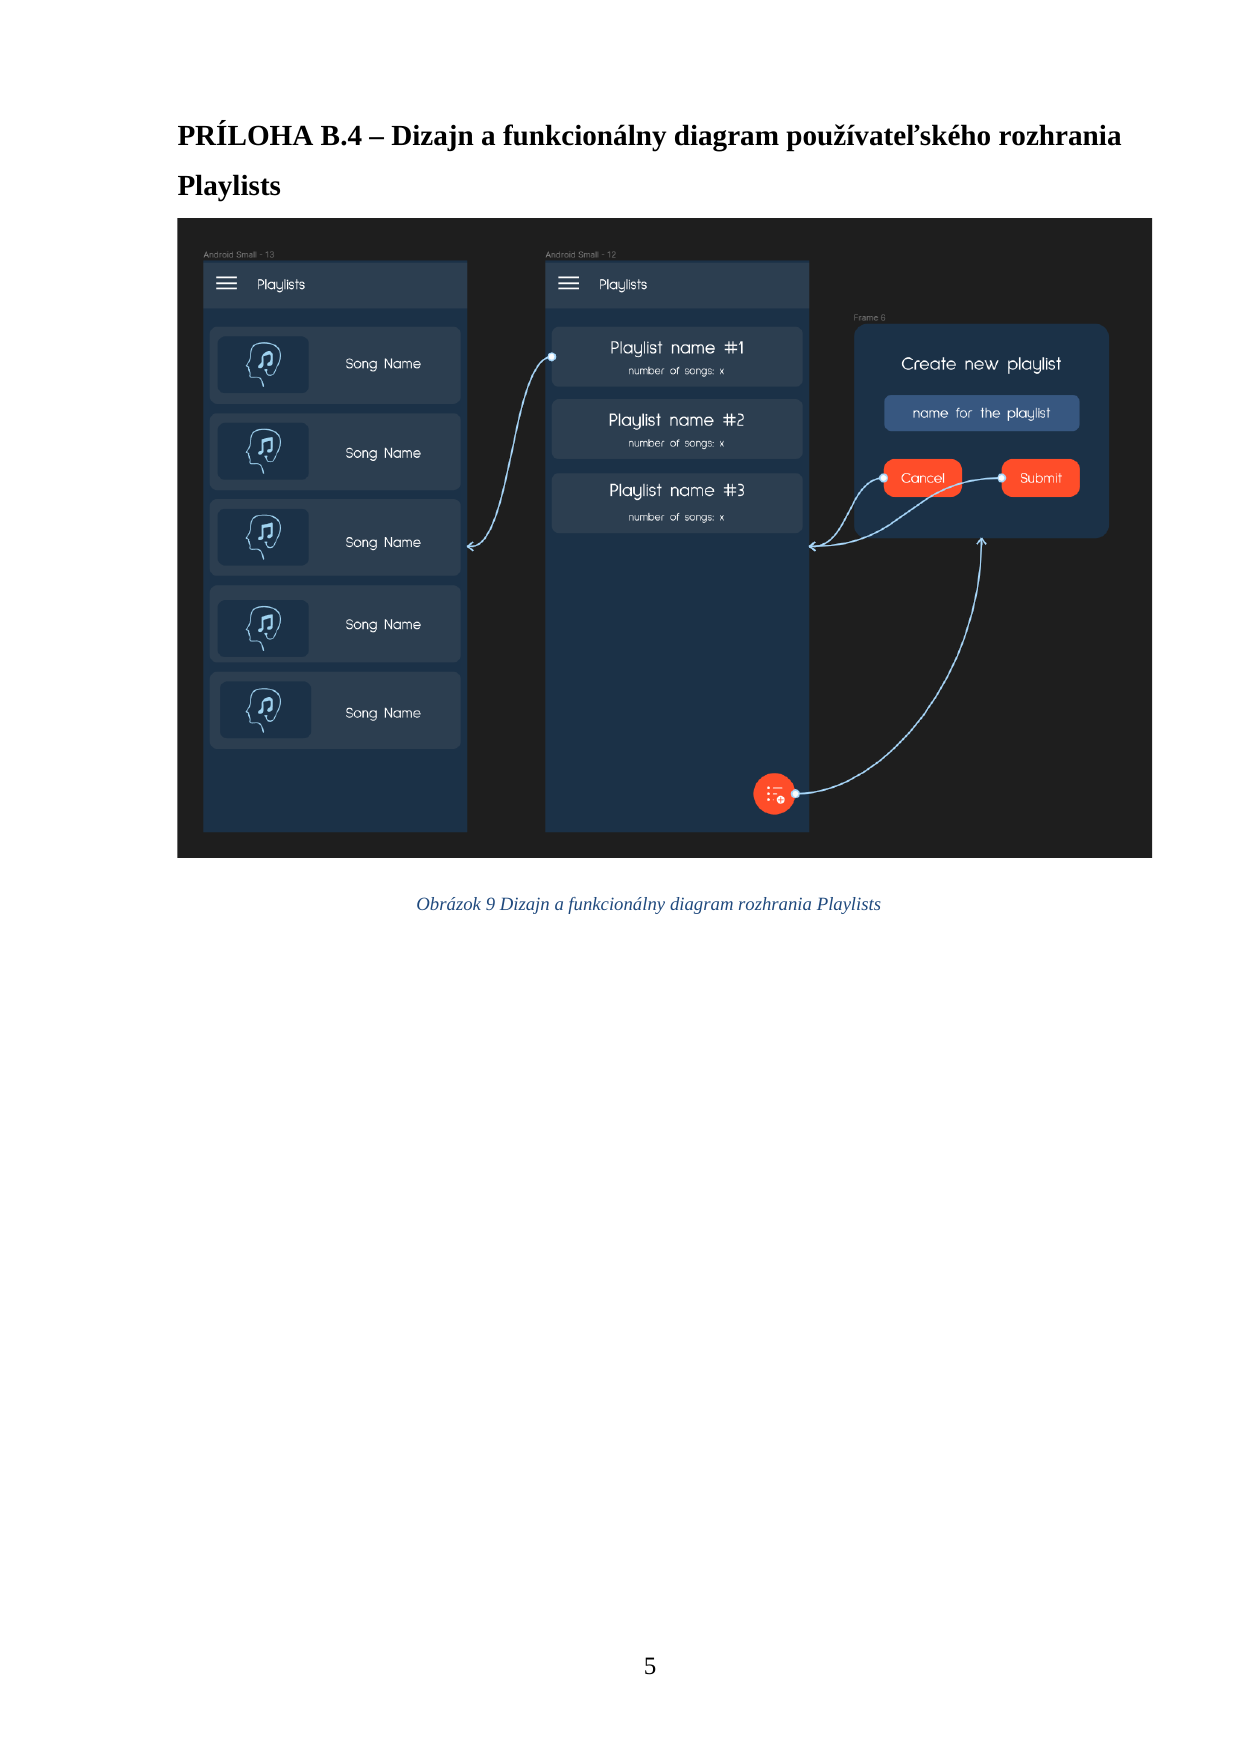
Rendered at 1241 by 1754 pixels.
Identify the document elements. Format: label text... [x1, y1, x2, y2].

text PRÍLOHA B.4 – Dizajn a funkcionálny diagram používateľského rozhrania Playlists [177, 118, 1122, 202]
picture [177, 218, 1153, 858]
text Obrázok 9 Dizajn a funkcionálny diagram rozhrania Playlists [177, 893, 1122, 914]
